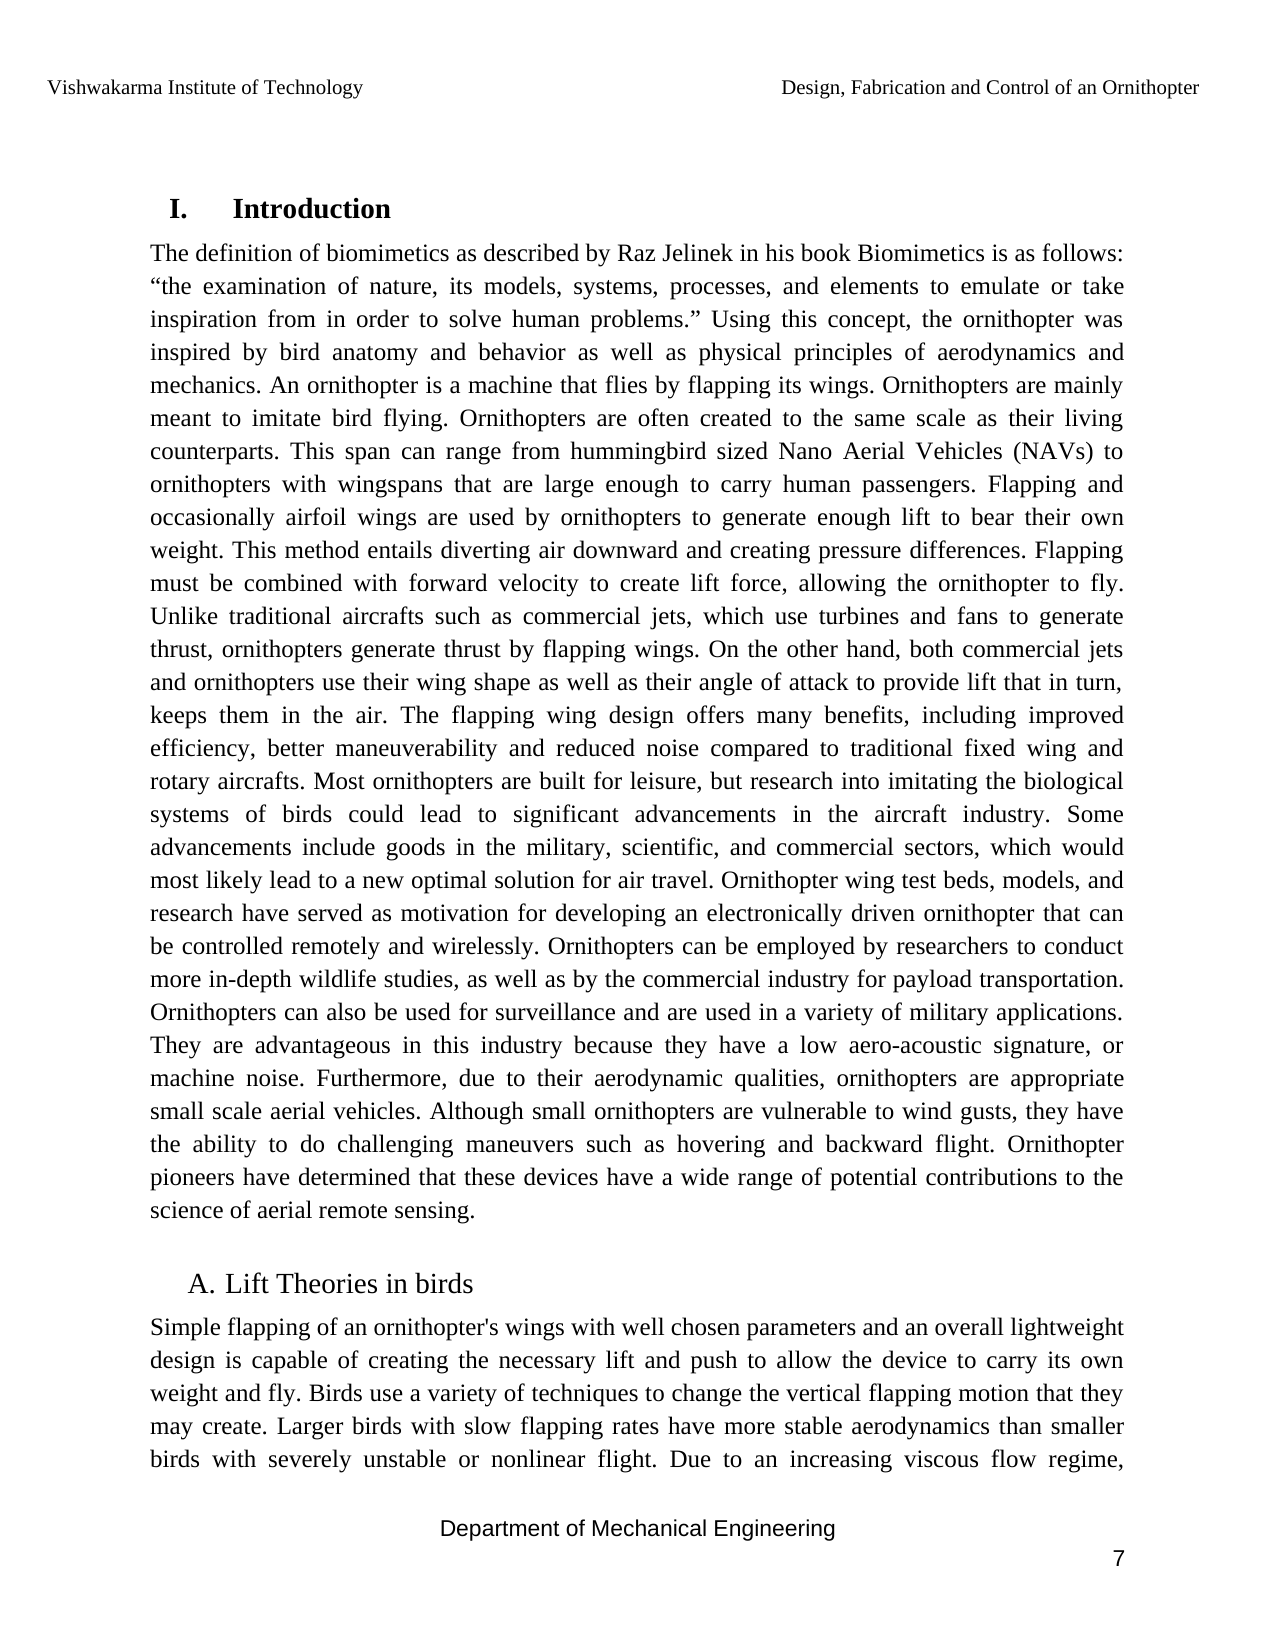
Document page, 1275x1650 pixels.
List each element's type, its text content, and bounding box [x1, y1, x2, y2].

text The definition of biomimetics as described by Raz Jelinek in his book Biomimetics is as follows: “the examination of nature, its models, systems, processes, and elements to emulate or take inspiration from in order to solve human problems.” Using this concept, the ornithopter was inspired by bird anatomy and behavior as well as physical principles of aerodynamics and mechanics. An ornithopter is a machine that flies by flapping its wings. Ornithopters are mainly meant to imitate bird flying. Ornithopters are often created to the same scale as their living counterparts. This span can range from hummingbird sized Nano Aerial Vehicles (NAVs) to ornithopters with wingspans that are large enough to carry human passengers. Flapping and occasionally airfoil wings are used by ornithopters to generate enough lift to bear their own weight. This method entails diverting air downward and creating pressure differences. Flapping must be combined with forward velocity to create lift force, allowing the ornithopter to fly. Unlike traditional aircrafts such as commercial jets, which use turbines and fans to generate thrust, ornithopters generate thrust by flapping wings. On the other hand, both commercial jets and ornithopters use their wing shape as well as their angle of attack to provide lift that in turn, keeps them in the air. The flapping wing design offers many benefits, including improved efficiency, better maneuverability and reduced noise compared to traditional fixed wing and rotary aircrafts. Most ornithopters are built for leisure, but research into imitating the biological systems of birds could lead to significant advancements in the aircraft industry. Some advancements include goods in the military, scientific, and commercial sectors, which would most likely lead to a new optimal solution for air travel. Ornithopter wing test beds, models, and research have served as motivation for developing an electronically driven ornithopter that can be controlled remotely and wirelessly. Ornithopters can be employed by researchers to conduct more in-depth wildlife studies, as well as by the commercial industry for payload transportation. Ornithopters can also be used for surveillance and are used in a variety of military applications. They are advantageous in this industry because they have a low aero-acoustic signature, or machine noise. Furthermore, due to their aerodynamic qualities, ornithopters are appropriate small scale aerial vehicles. Although small ornithopters are vulnerable to wind gusts, they have the ability to do challenging maneuvers such as hovering and backward flight. Ornithopter pioneers have determined that these devices have a wide range of potential contributions to the science of aerial remote sensing. [150, 238, 1125, 1224]
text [150, 1312, 1125, 1473]
subtitle Lift Theories in birds [187, 1266, 1125, 1299]
subtitle Introduction [187, 192, 1125, 225]
